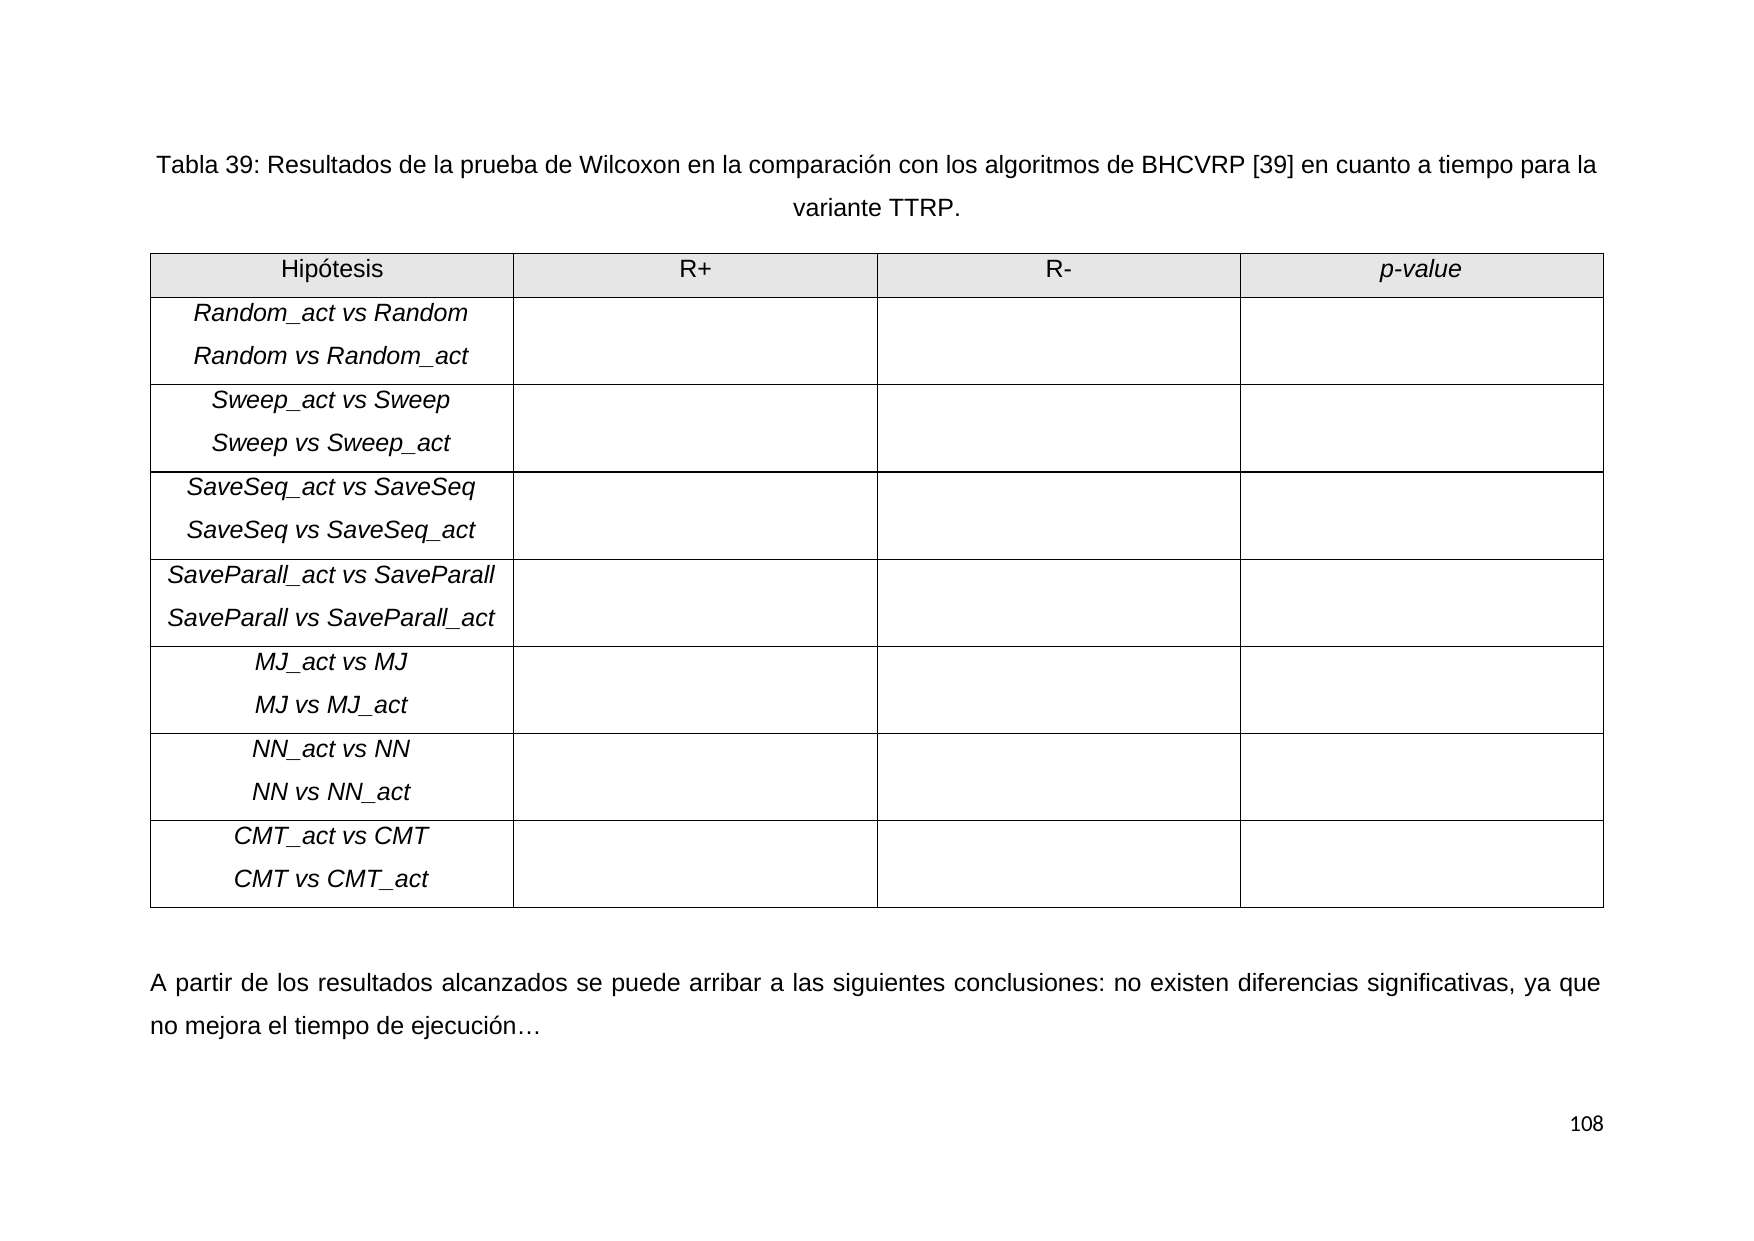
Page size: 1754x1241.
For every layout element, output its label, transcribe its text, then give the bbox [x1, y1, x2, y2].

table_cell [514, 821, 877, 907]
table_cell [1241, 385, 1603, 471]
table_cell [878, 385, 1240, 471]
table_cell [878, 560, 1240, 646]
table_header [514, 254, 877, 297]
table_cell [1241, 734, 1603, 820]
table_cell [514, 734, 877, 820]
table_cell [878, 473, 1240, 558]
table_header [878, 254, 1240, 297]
text Tabla 39: Resultados de la prueba de Wilcoxon en la comparación con los algoritmos de BHCVRP [39] en cuanto a tiempo para la variante TTRP. [150, 150, 1604, 222]
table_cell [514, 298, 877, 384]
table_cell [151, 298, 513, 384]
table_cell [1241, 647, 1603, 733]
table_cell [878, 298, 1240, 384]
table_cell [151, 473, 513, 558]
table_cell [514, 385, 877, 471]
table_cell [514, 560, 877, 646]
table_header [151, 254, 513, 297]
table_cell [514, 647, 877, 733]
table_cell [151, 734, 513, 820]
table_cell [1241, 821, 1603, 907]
text A partir de los resultados alcanzados se puede arribar a las siguientes conclusiones: no existen diferencias significativas, ya que no mejora el tiempo de ejecución… [150, 968, 1604, 1040]
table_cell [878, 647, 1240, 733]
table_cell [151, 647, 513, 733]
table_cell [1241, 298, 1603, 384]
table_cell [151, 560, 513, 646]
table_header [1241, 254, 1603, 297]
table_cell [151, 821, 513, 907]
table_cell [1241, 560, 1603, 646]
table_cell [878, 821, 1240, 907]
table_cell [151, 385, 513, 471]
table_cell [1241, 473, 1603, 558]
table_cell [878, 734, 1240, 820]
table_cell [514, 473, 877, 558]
